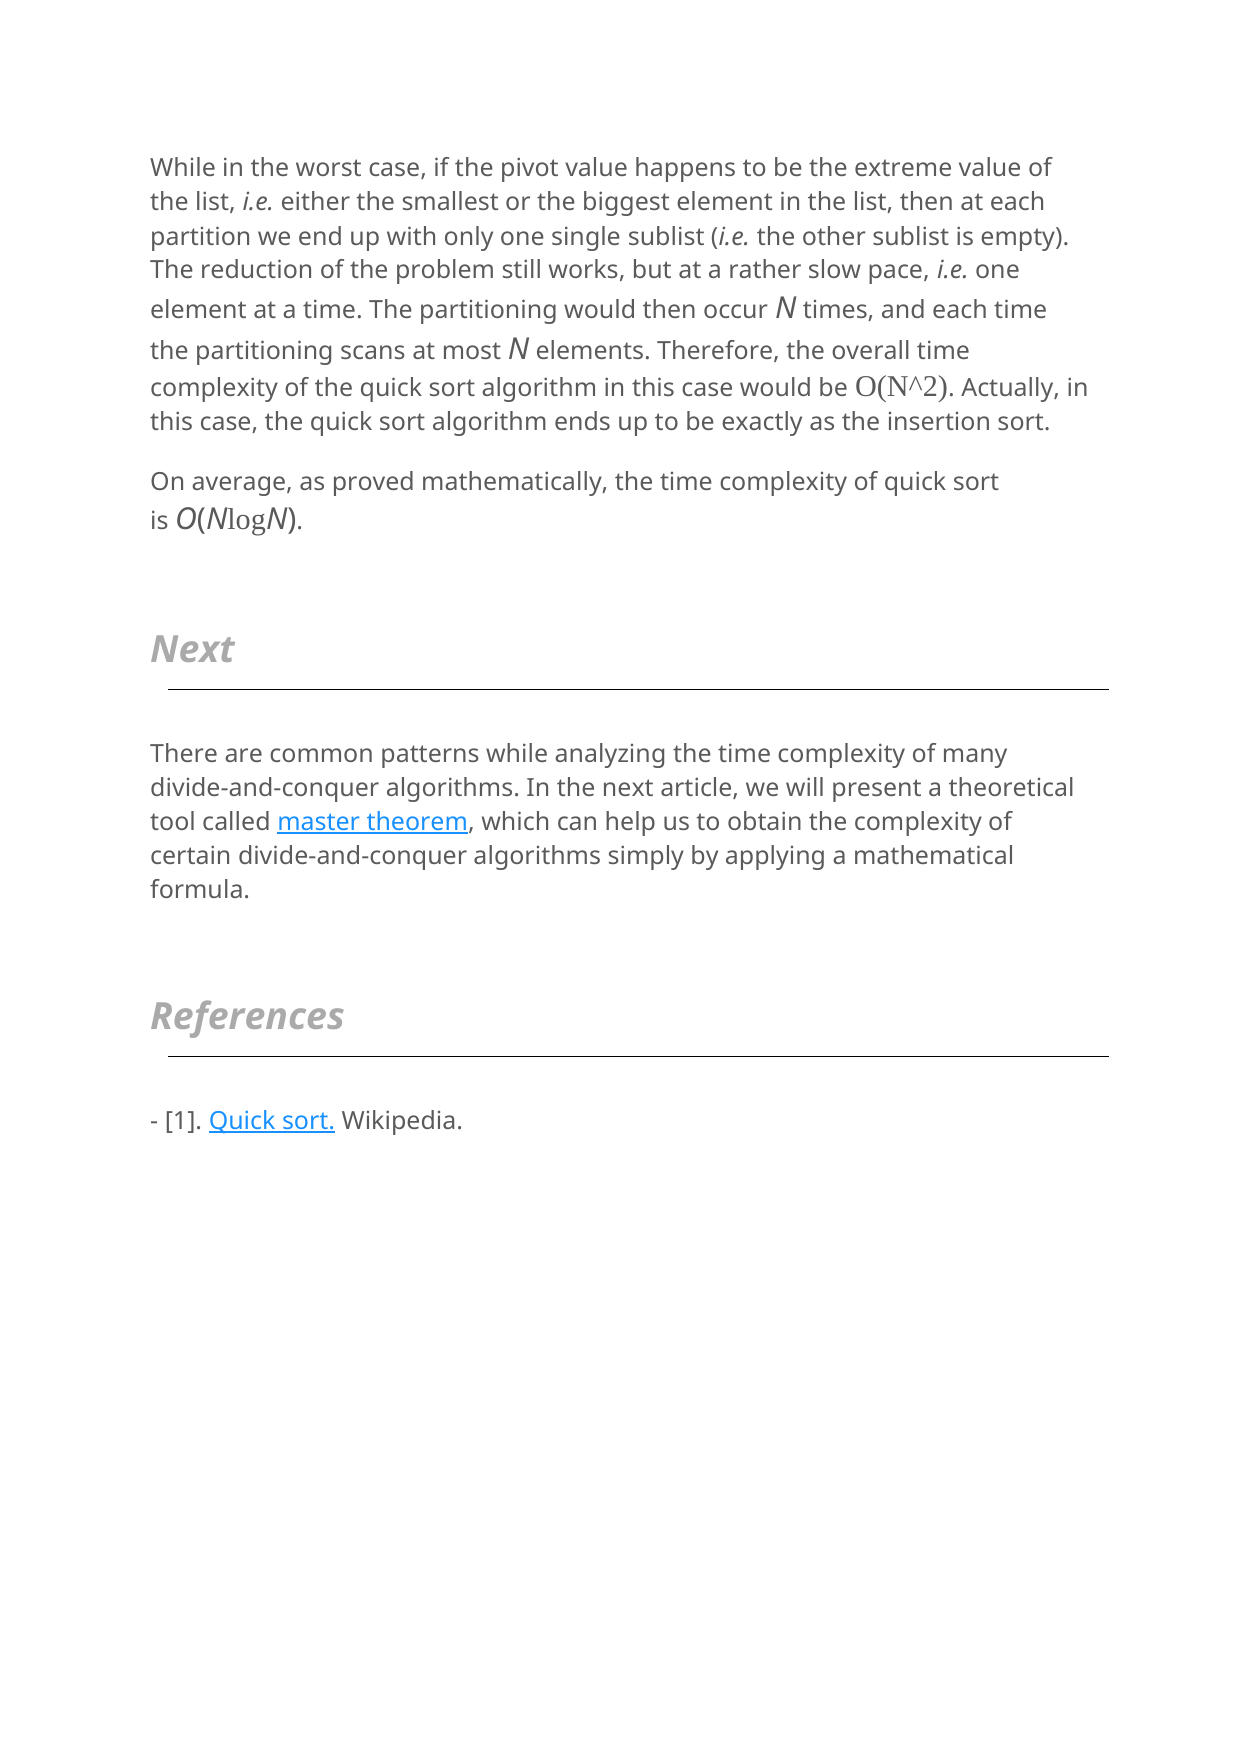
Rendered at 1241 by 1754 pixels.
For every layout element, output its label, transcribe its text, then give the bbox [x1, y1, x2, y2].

text There are common patterns while analyzing the time complexity of many divide-and-conquer algorithms. In the next article, we will present a theoretical tool called master theorem, which can help us to obtain the complexity of certain divide-and-conquer algorithms simply by applying a mathematical formula. [150, 735, 1090, 906]
text While in the worst case, if the pivot value happens to be the extreme value of the list, i.e. either the smallest or the biggest element in the list, then at each partition we end up with only one single sublist (i.e. the other sublist is empty). The reduction of the problem still works, but at a rather slow pace, i.e. one element at a time. The partitioning would then occur N times, and each time the partitioning scans at most N elements. Therefore, the overall time complexity of the quick sort algorithm in this case would be O(N^2). Actually, in this case, the quick sort algorithm ends up to be exactly as the insertion sort. [150, 150, 1090, 438]
subtitle References [150, 989, 1090, 1041]
subtitle Next [150, 622, 1090, 673]
text - [1]. Quick sort. Wikipedia. [150, 1102, 1090, 1136]
text On average, as proved mathematically, the time complexity of quick sort is O(NlogN). [150, 463, 1090, 538]
